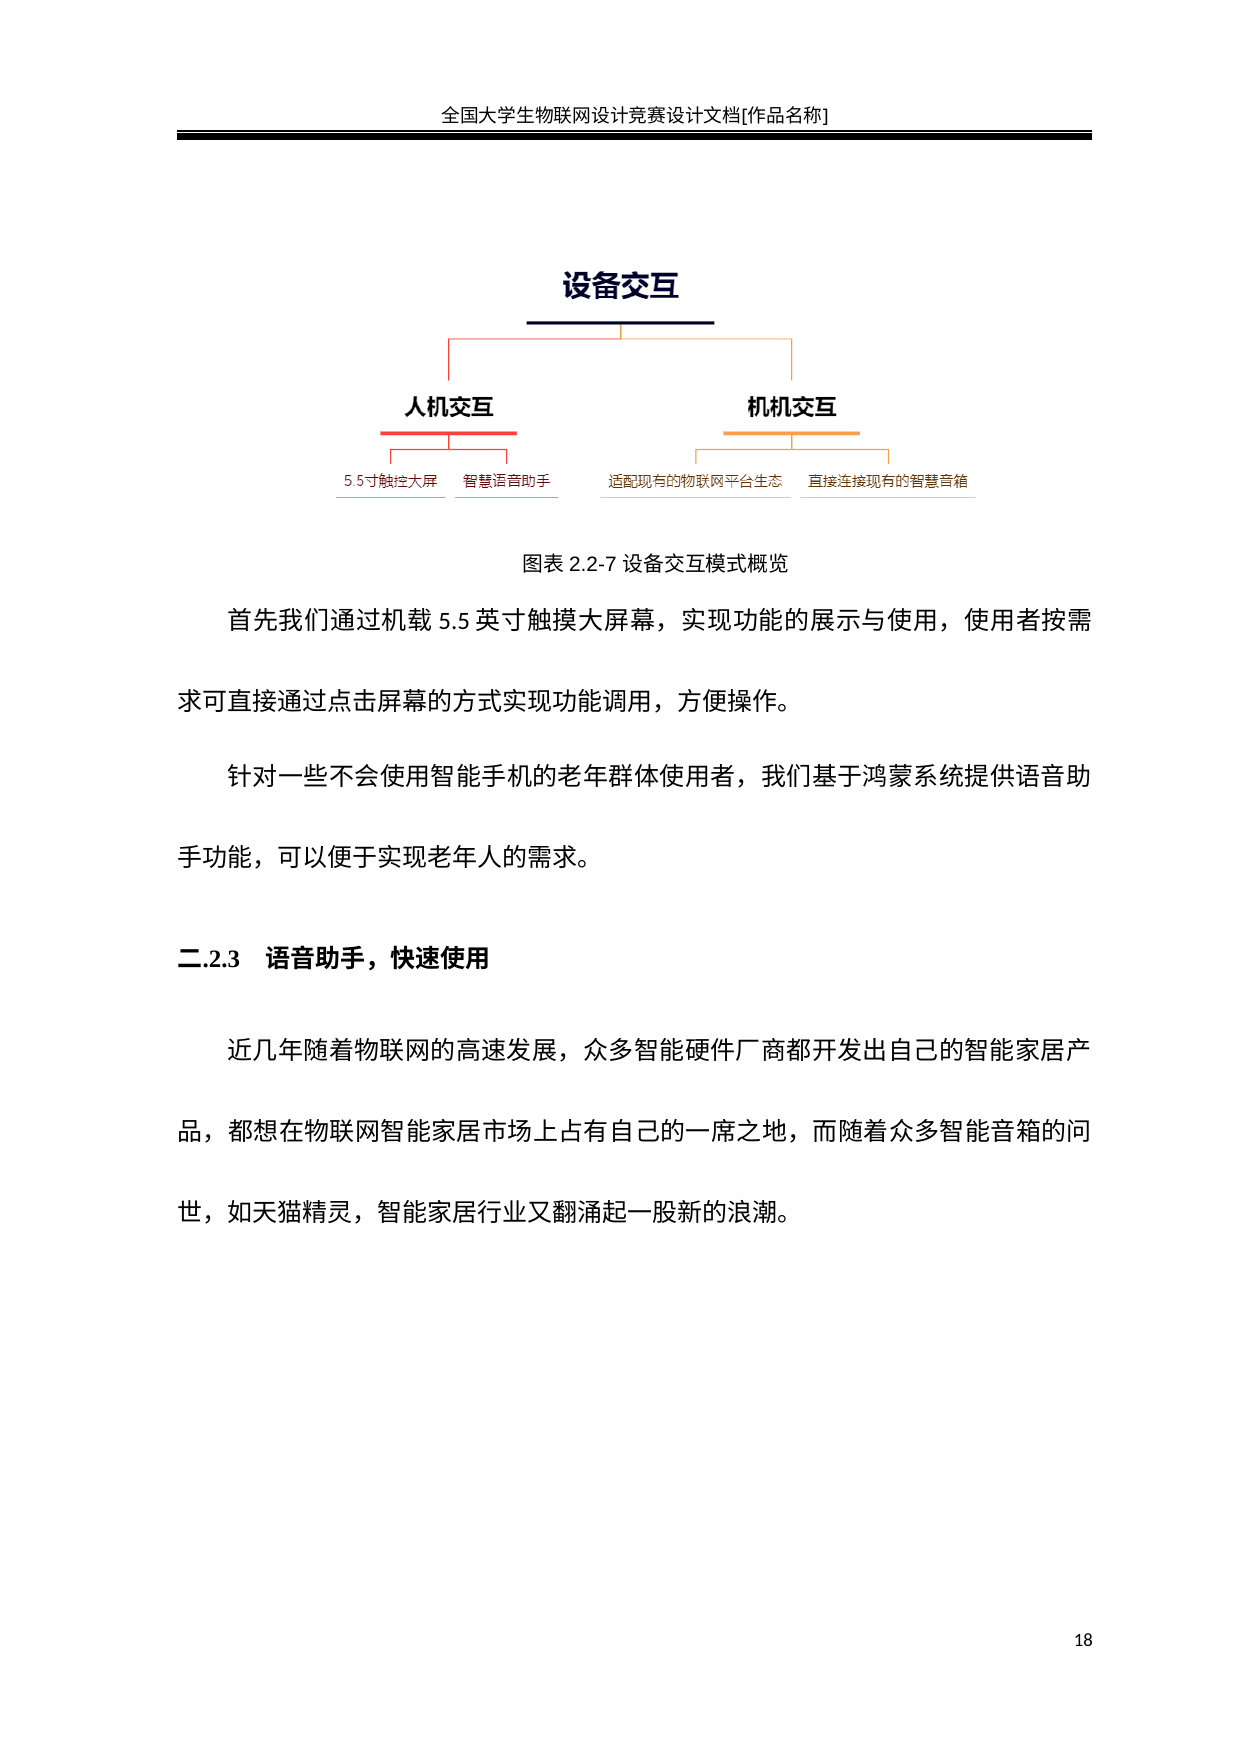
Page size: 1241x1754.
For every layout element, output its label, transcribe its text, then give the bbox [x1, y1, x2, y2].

picture [303, 246, 1017, 531]
text 首先我们通过机载5.5英寸触摸大屏幕，实现功能的展示与使用，使用者按需求可直接通过点击屏幕的方式实现功能调用，方便操作。 [177, 586, 1092, 732]
text 针对一些不会使用智能手机的老年群体使用者，我们基于鸿蒙系统提供语音助手功能，可以便于实现老年人的需求。 [177, 742, 1092, 888]
text 近几年随着物联网的高速发展，众多智能硬件厂商都开发出自己的智能家居产品，都想在物联网智能家居市场上占有自己的一席之地，而随着众多智能音箱的问世，如天猫精灵，智能家居行业又翻涌起一股新的浪潮。 [177, 1016, 1092, 1243]
subtitle 语音助手，快速使用 [177, 924, 1092, 989]
